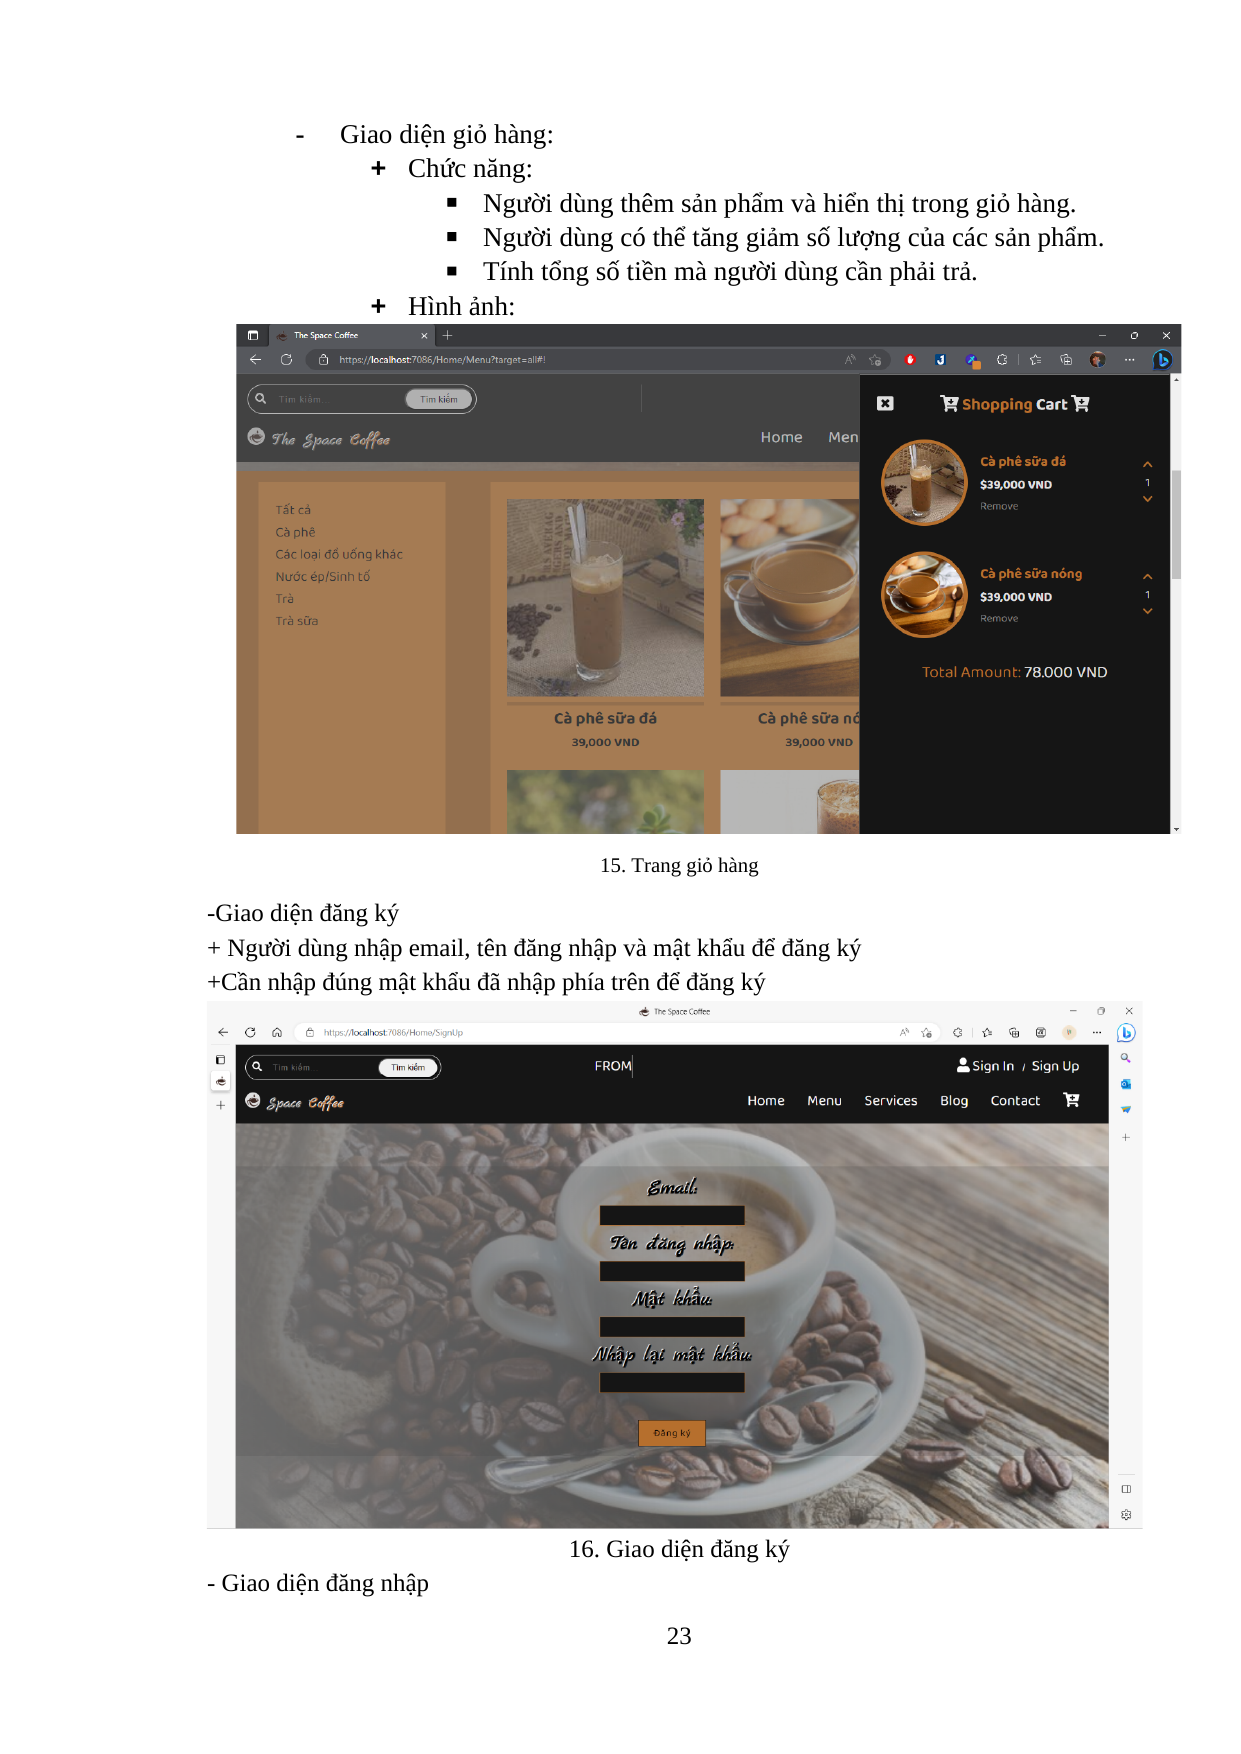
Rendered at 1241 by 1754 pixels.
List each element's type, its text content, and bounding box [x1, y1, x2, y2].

text -Giao diện đăng ký [207, 898, 1152, 927]
picture [236, 324, 1182, 834]
text + Người dùng nhập email, tên đăng nhập và mật khẩu để đăng ký [207, 933, 1152, 961]
text - Giao diện đăng nhập [207, 1568, 1152, 1597]
list Người dùng có thể tăng giảm số lượng của các sản phẩm. [445, 221, 1152, 252]
list Tính tổng số tiền mà người dùng cần phải trả. [445, 255, 1152, 287]
text 15. Trang giỏ hàng [207, 853, 1152, 877]
list Người dùng thêm sản phẩm và hiển thị trong giỏ hàng. [445, 187, 1152, 218]
list Chức năng: [370, 152, 1152, 183]
list Giao diện giỏ hàng: [295, 118, 1152, 149]
text +Cần nhập đúng mật khẩu đã nhập phía trên để đăng ký [207, 967, 1152, 996]
list Hình ảnh: [370, 290, 1152, 321]
text 16. Giao diện đăng ký [207, 1534, 1152, 1563]
picture [206, 1001, 1143, 1529]
